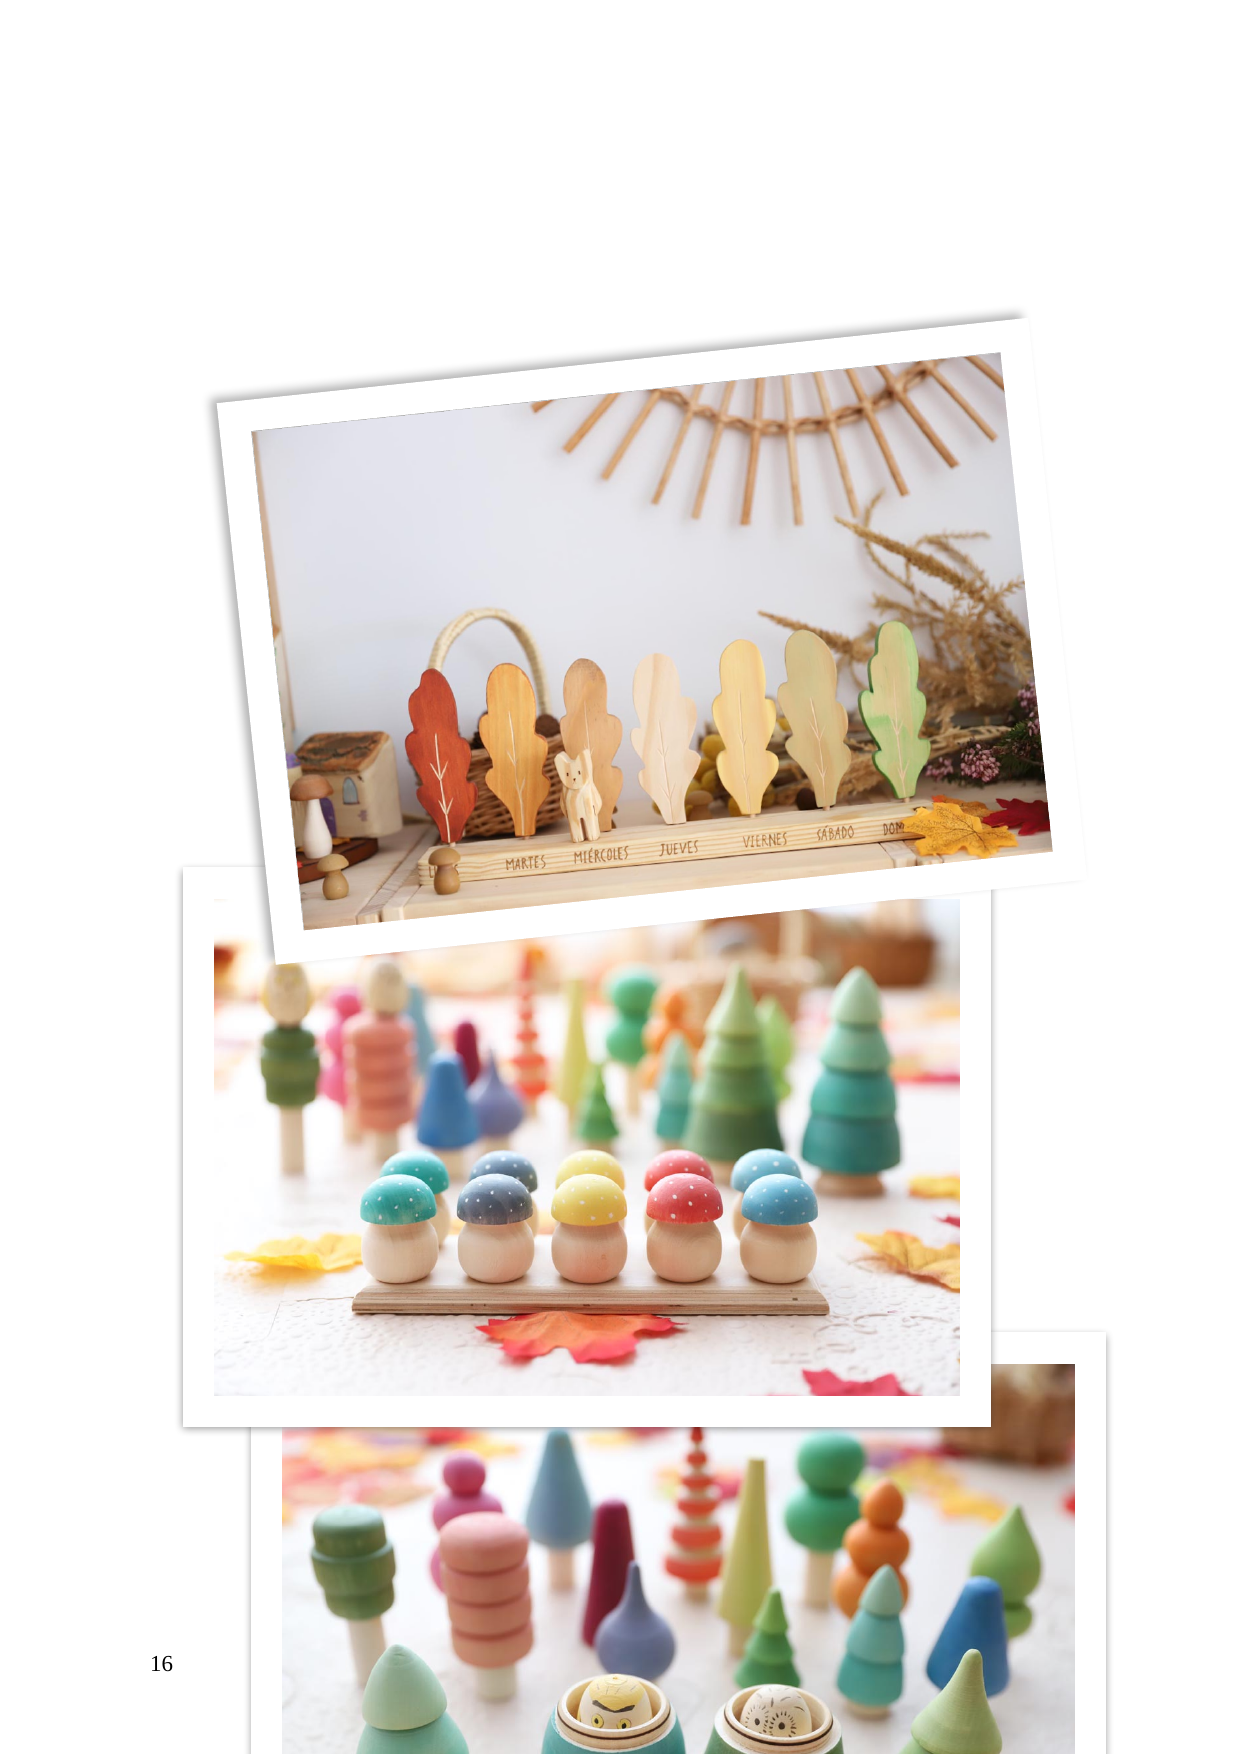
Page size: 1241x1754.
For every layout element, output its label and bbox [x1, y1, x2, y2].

picture [214, 899, 960, 1396]
picture [282, 1364, 1075, 1754]
picture [253, 353, 1052, 930]
